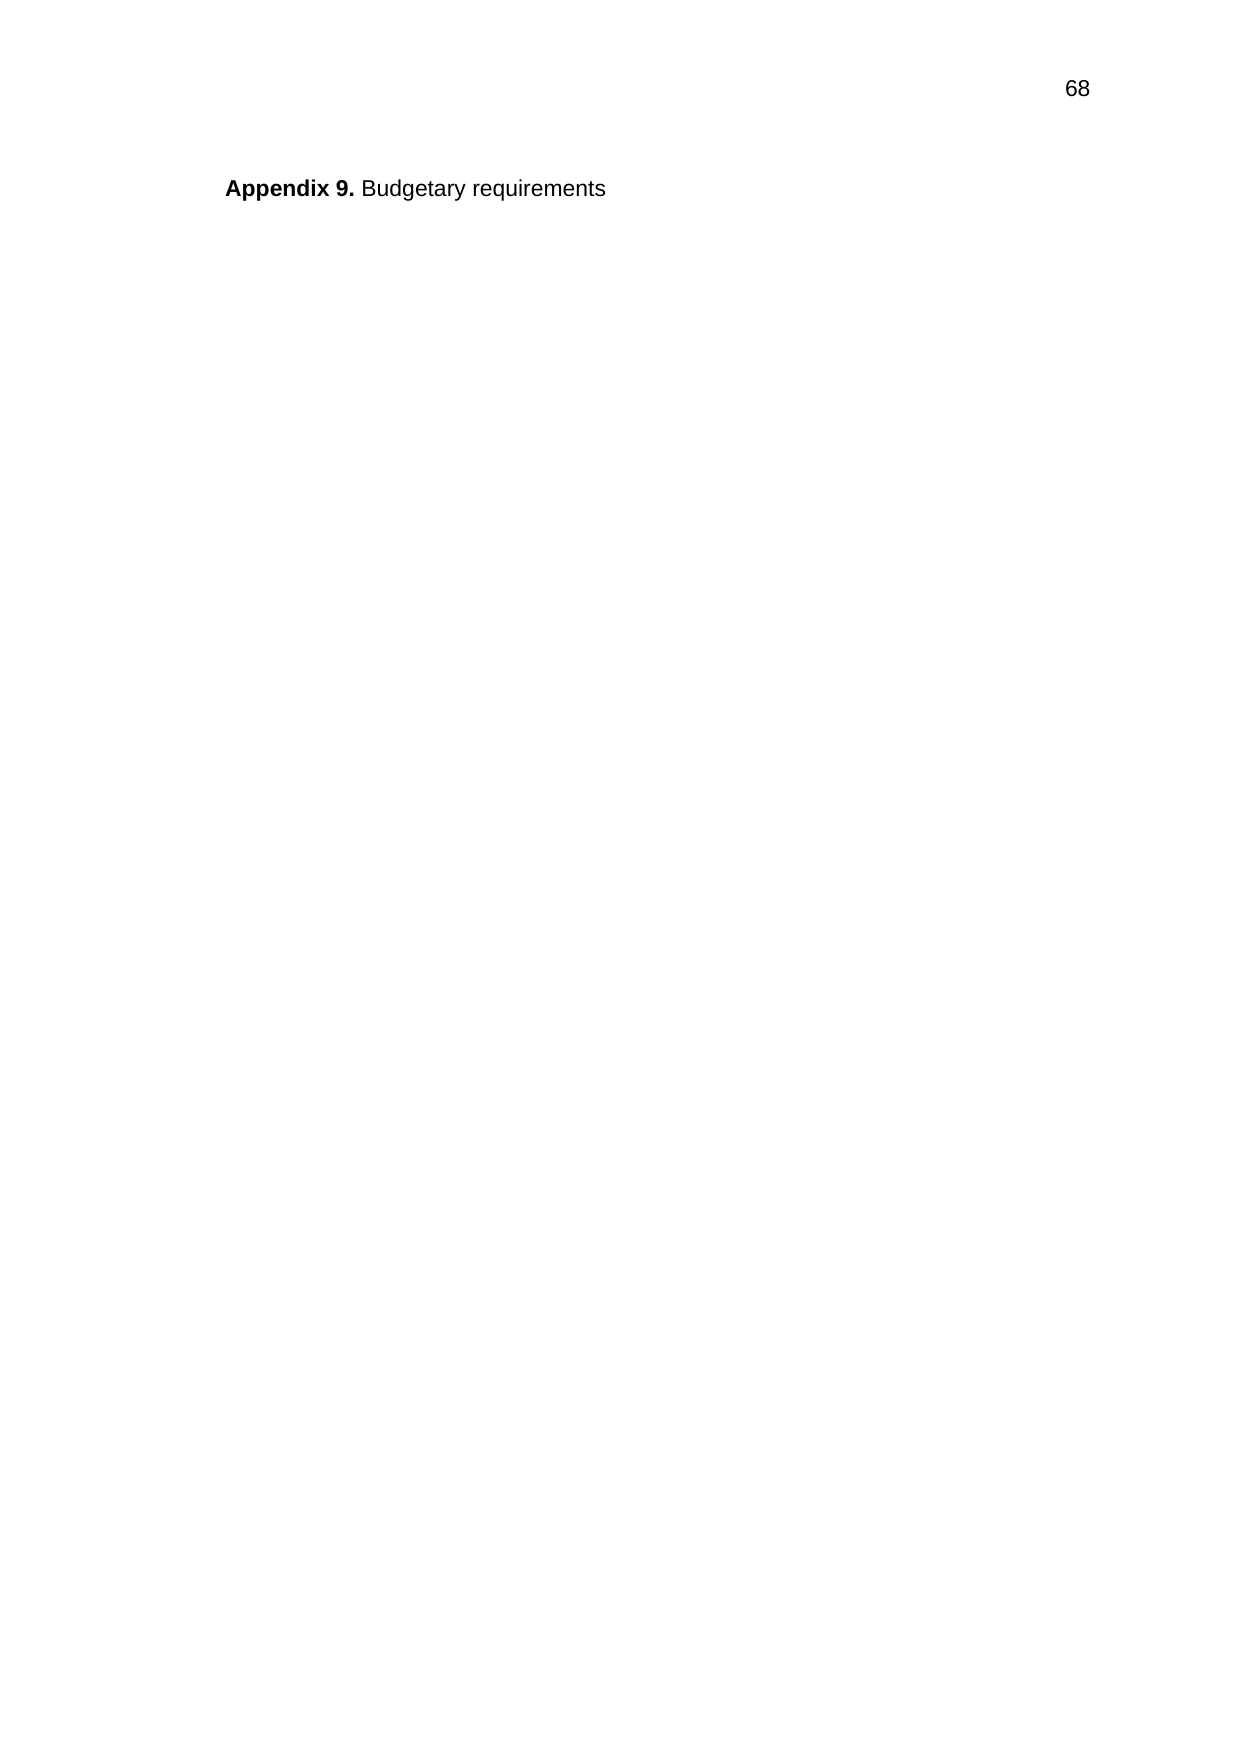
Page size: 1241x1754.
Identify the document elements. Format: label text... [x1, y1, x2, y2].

subtitle Appendix 9. Budgetary requirements [225, 175, 1090, 201]
